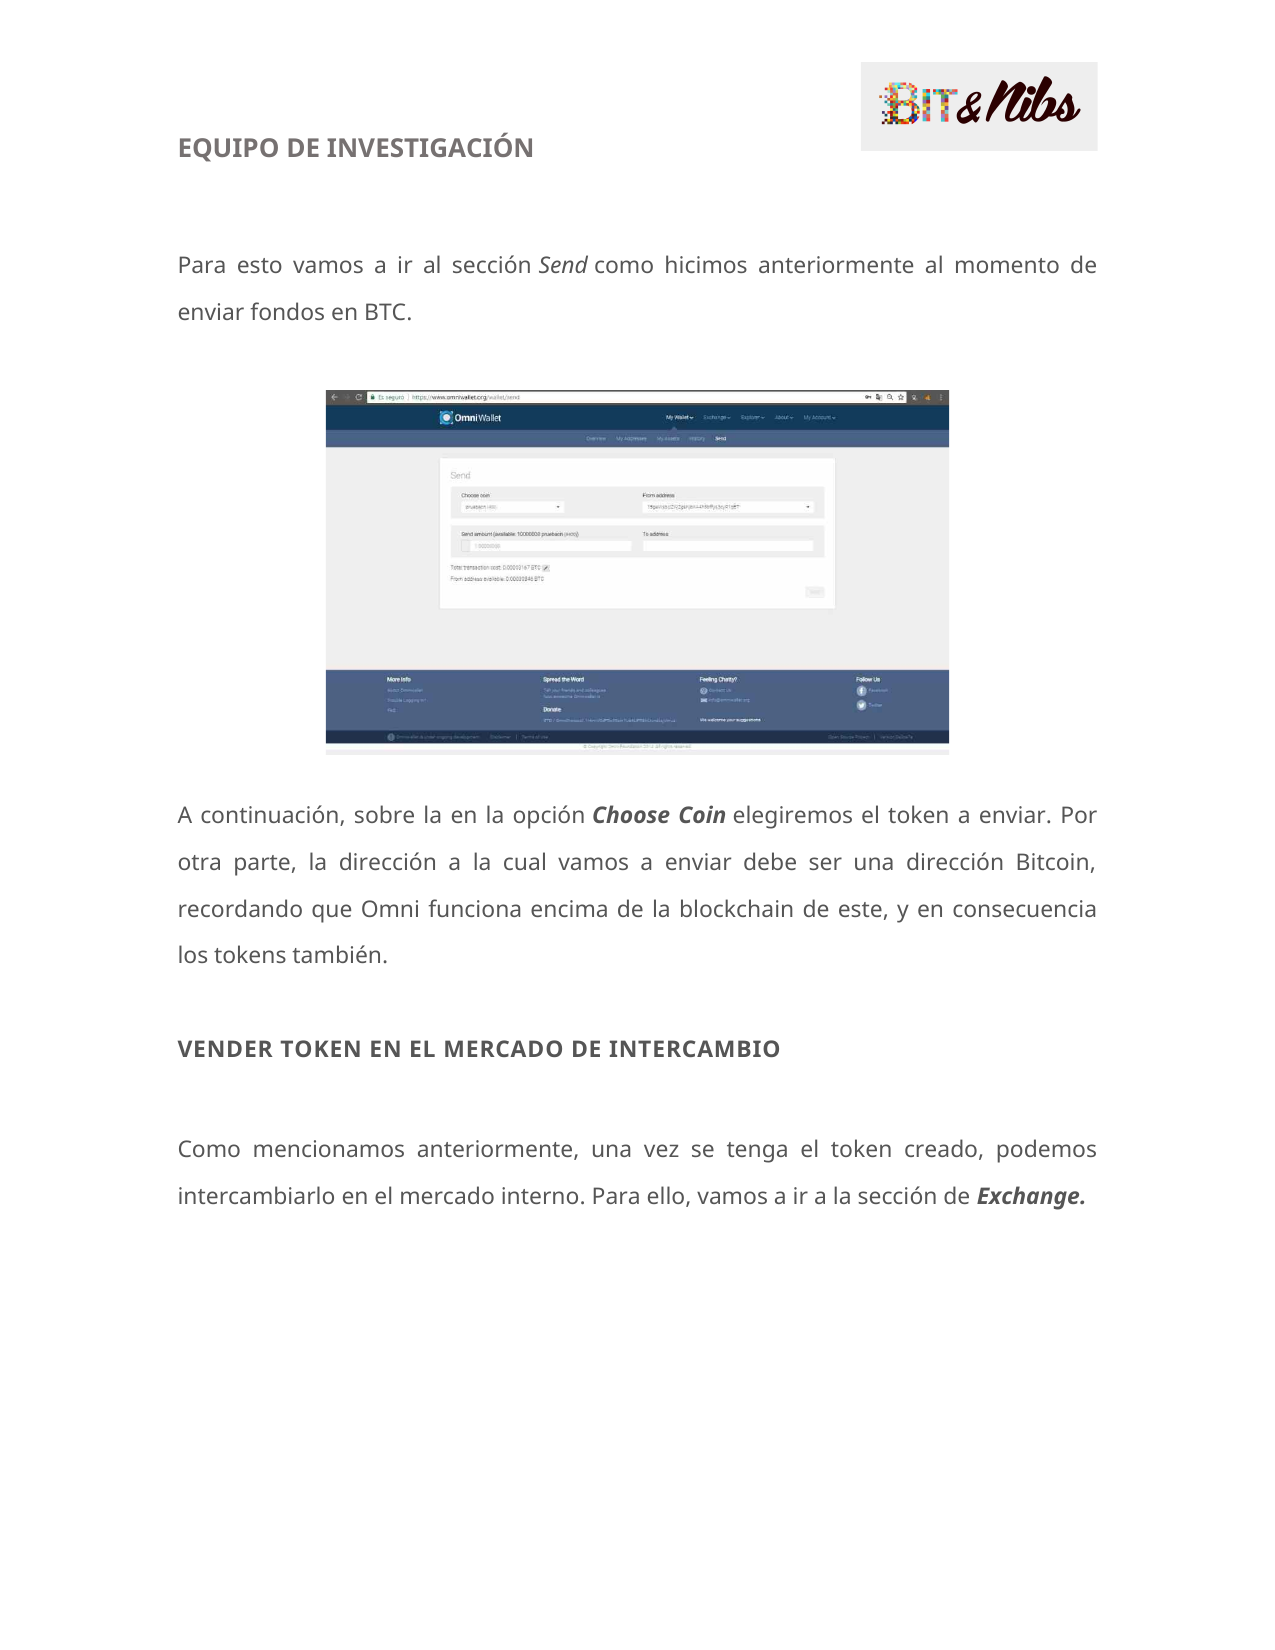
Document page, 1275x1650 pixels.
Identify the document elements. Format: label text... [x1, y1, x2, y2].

text Para esto vamos a ir al sección Send como hicimos anteriormente al momento de enviar fondos en BTC. [177, 249, 1098, 327]
text A continuación, sobre la en la opción Choose Coin elegiremos el token a enviar. Por otra parte, la dirección a la cual vamos a enviar debe ser una dirección Bitcoin, recordando que Omni funciona encima de la blockchain de este, y en consecuencia los tokens también. [177, 799, 1098, 971]
picture [325, 390, 950, 755]
subtitle VENDER TOKEN EN EL MERCADO DE INTERCAMBIO [177, 1033, 1098, 1064]
picture [860, 62, 1098, 151]
text Como mencionamos anteriormente, una vez se tenga el token creado, podemos intercambiarlo en el mercado interno. Para ello, vamos a ir a la sección de Exchange. [177, 1133, 1098, 1211]
